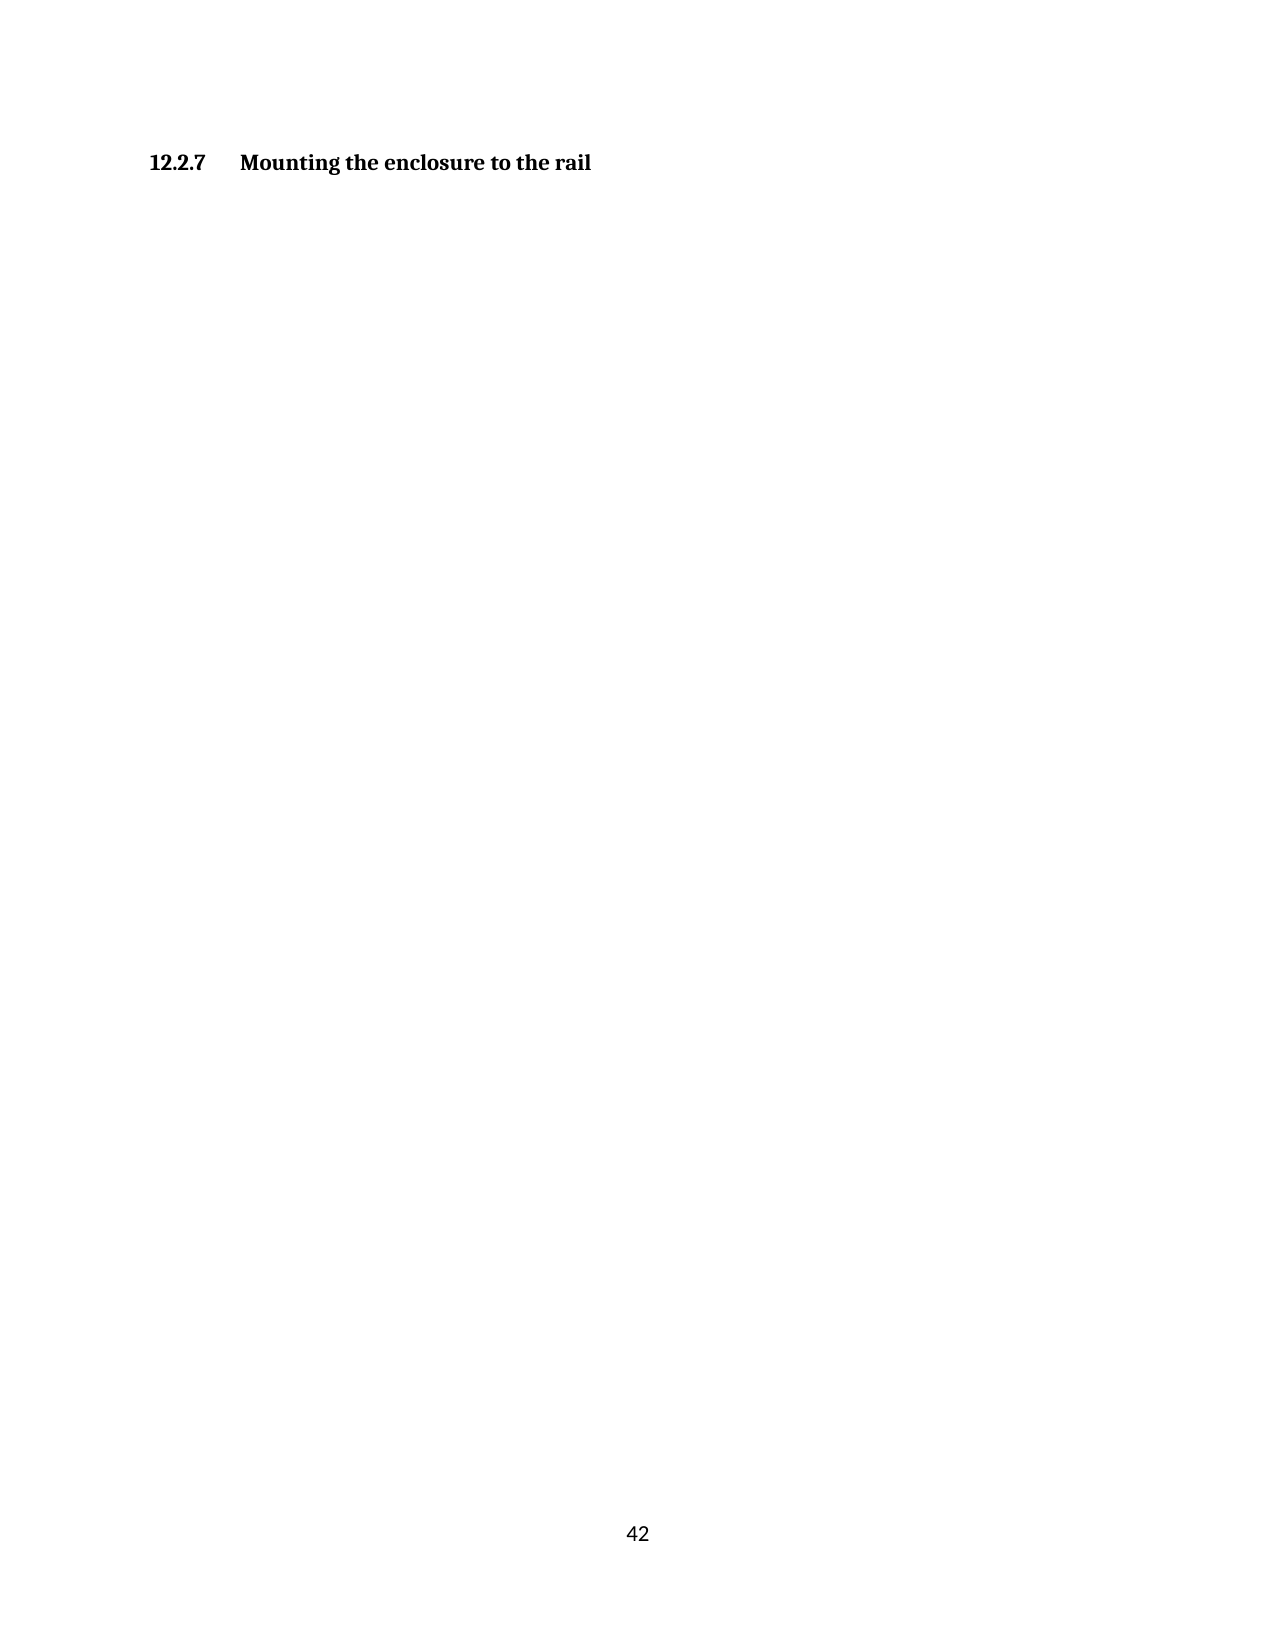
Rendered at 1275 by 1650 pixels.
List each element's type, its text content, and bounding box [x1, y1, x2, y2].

subtitle Mounting the enclosure to the rail [150, 150, 1125, 176]
